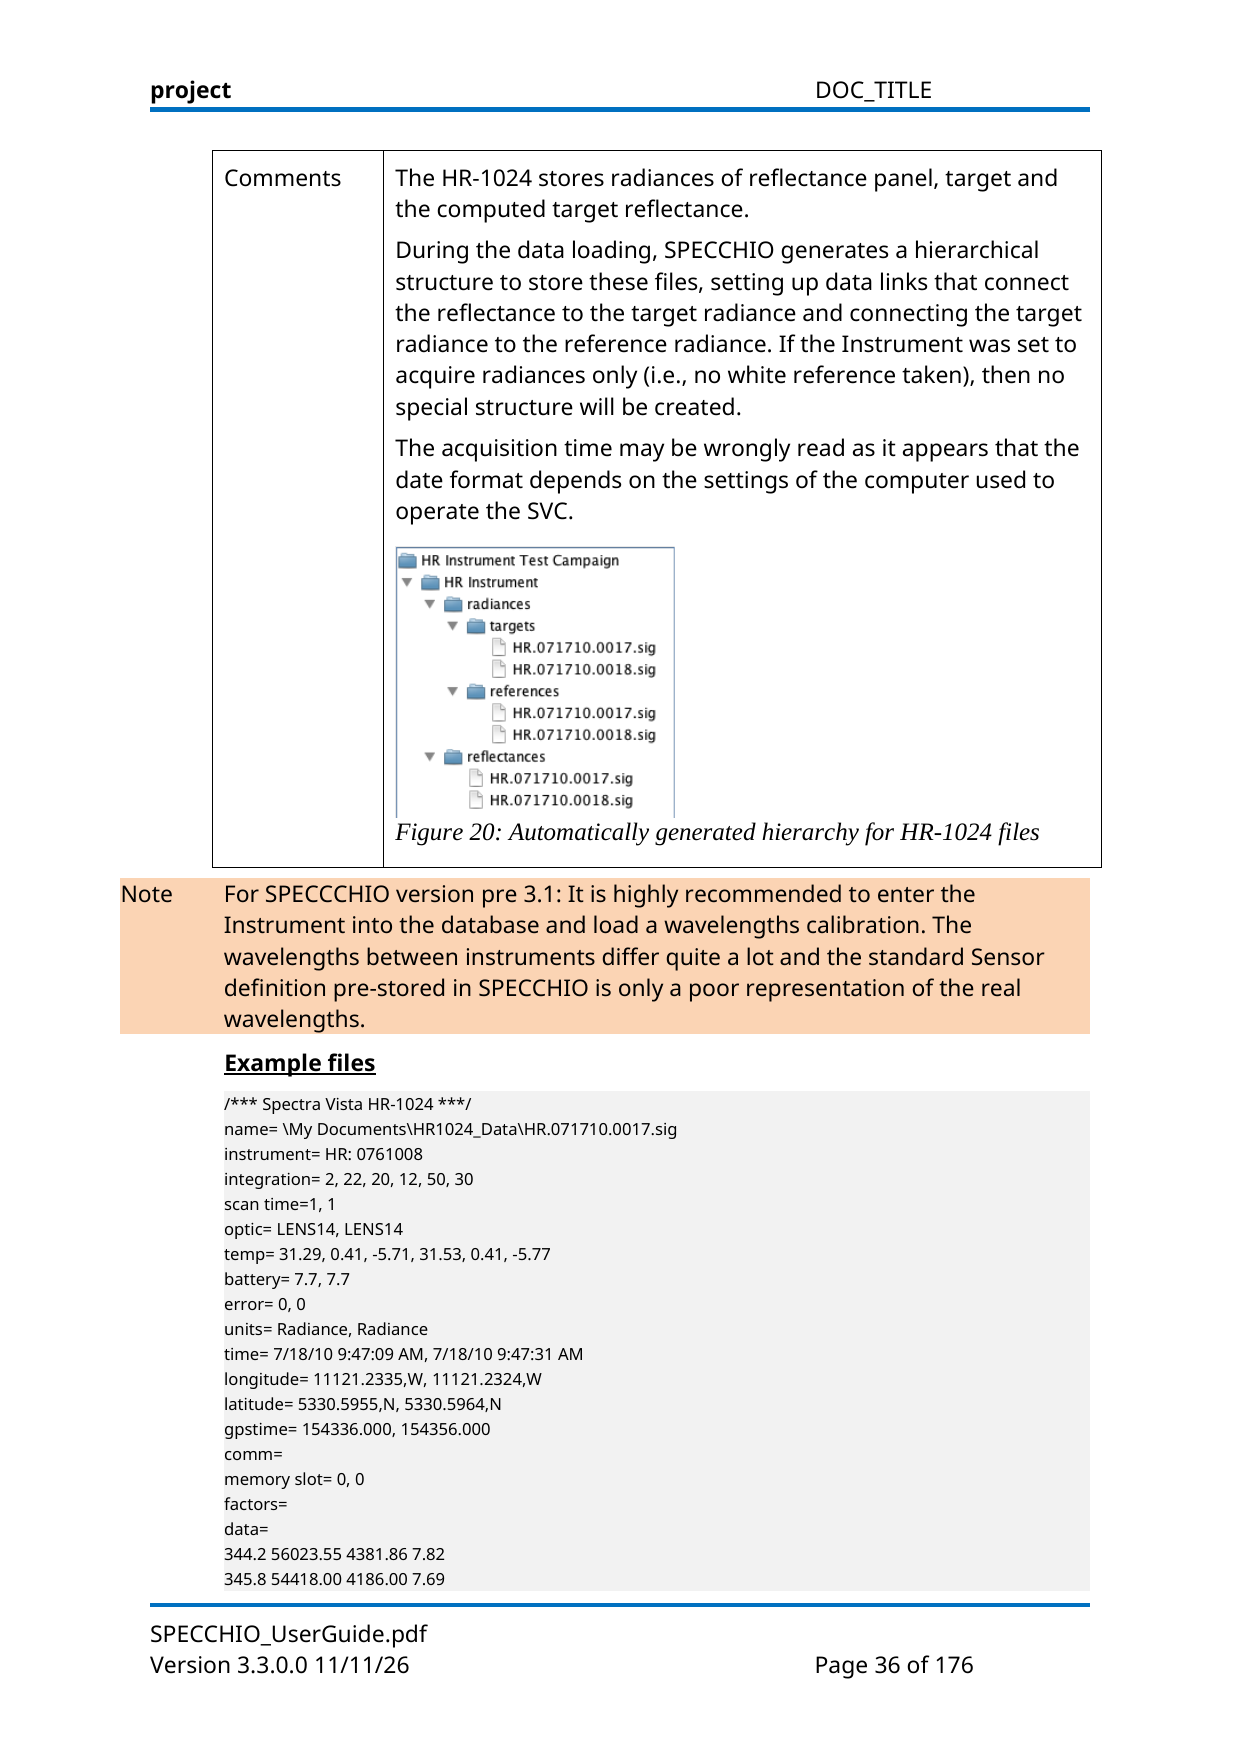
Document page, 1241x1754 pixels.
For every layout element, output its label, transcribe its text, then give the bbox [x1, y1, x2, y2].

text data= [224, 1516, 1090, 1541]
text 344.2 56023.55 4381.86 7.82 [224, 1541, 1090, 1566]
text error= 0, 0 [224, 1291, 1090, 1316]
text units= Radiance, Radiance [224, 1316, 1090, 1341]
text longitude= 11121.2335,W, 11121.2324,W [224, 1366, 1090, 1391]
text latitude= 5330.5955,N, 5330.5964,N [224, 1391, 1090, 1416]
text scan time=1, 1 [224, 1191, 1090, 1216]
text name= \My Documents\HR1024_Data\HR.071710.0017.sig [224, 1116, 1090, 1141]
text battery= 7.7, 7.7 [224, 1266, 1090, 1291]
text optic= LENS14, LENS14 [224, 1216, 1090, 1241]
text time= 7/18/10 9:47:09 AM, 7/18/10 9:47:31 AM [224, 1341, 1090, 1366]
text instrument= HR: 0761008 [224, 1141, 1090, 1166]
picture [395, 546, 675, 818]
table_cell The HR-1024 stores radiances of reflectance panel, target and the computed target reflectance. During the data loading, SPECCHIO generates a hierarchical structure to store these files, setting up data links that connect the reflectance to the target radiance and connecting the target radiance to the reference radiance. If the Instrument was set to acquire radiances only (i.e., no white reference taken), then no special structure will be created. The acquisition time may be wrongly read as it appears that the date format depends on the settings of the computer used to operate the SVC. Figure 20: Automatically generated hierarchy for HR-1024 files [384, 151, 1101, 867]
text memory slot= 0, 0 [224, 1466, 1090, 1491]
text gpstime= 154336.000, 154356.000 [224, 1416, 1090, 1441]
text temp= 31.29, 0.41, -5.71, 31.53, 0.41, -5.77 [224, 1241, 1090, 1266]
text comm= [224, 1441, 1090, 1466]
text 345.8 54418.00 4186.00 7.69 [224, 1566, 1090, 1591]
text integration= 2, 22, 20, 12, 50, 30 [224, 1166, 1090, 1191]
text /*** Spectra Vista HR-1024 ***/ [224, 1091, 1090, 1116]
text factors= [224, 1491, 1090, 1516]
text Note For SPECCCHIO version pre 3.1: It is highly recommended to enter the Instrument into the database and load a wavelengths calibration. The wavelengths between instruments differ quite a lot and the standard Sensor definition pre-stored in SPECCHIO is only a poor representation of the real wavelengths. [120, 878, 1090, 1034]
table_cell Comments [213, 151, 383, 867]
subtitle Example files [224, 1047, 1090, 1078]
